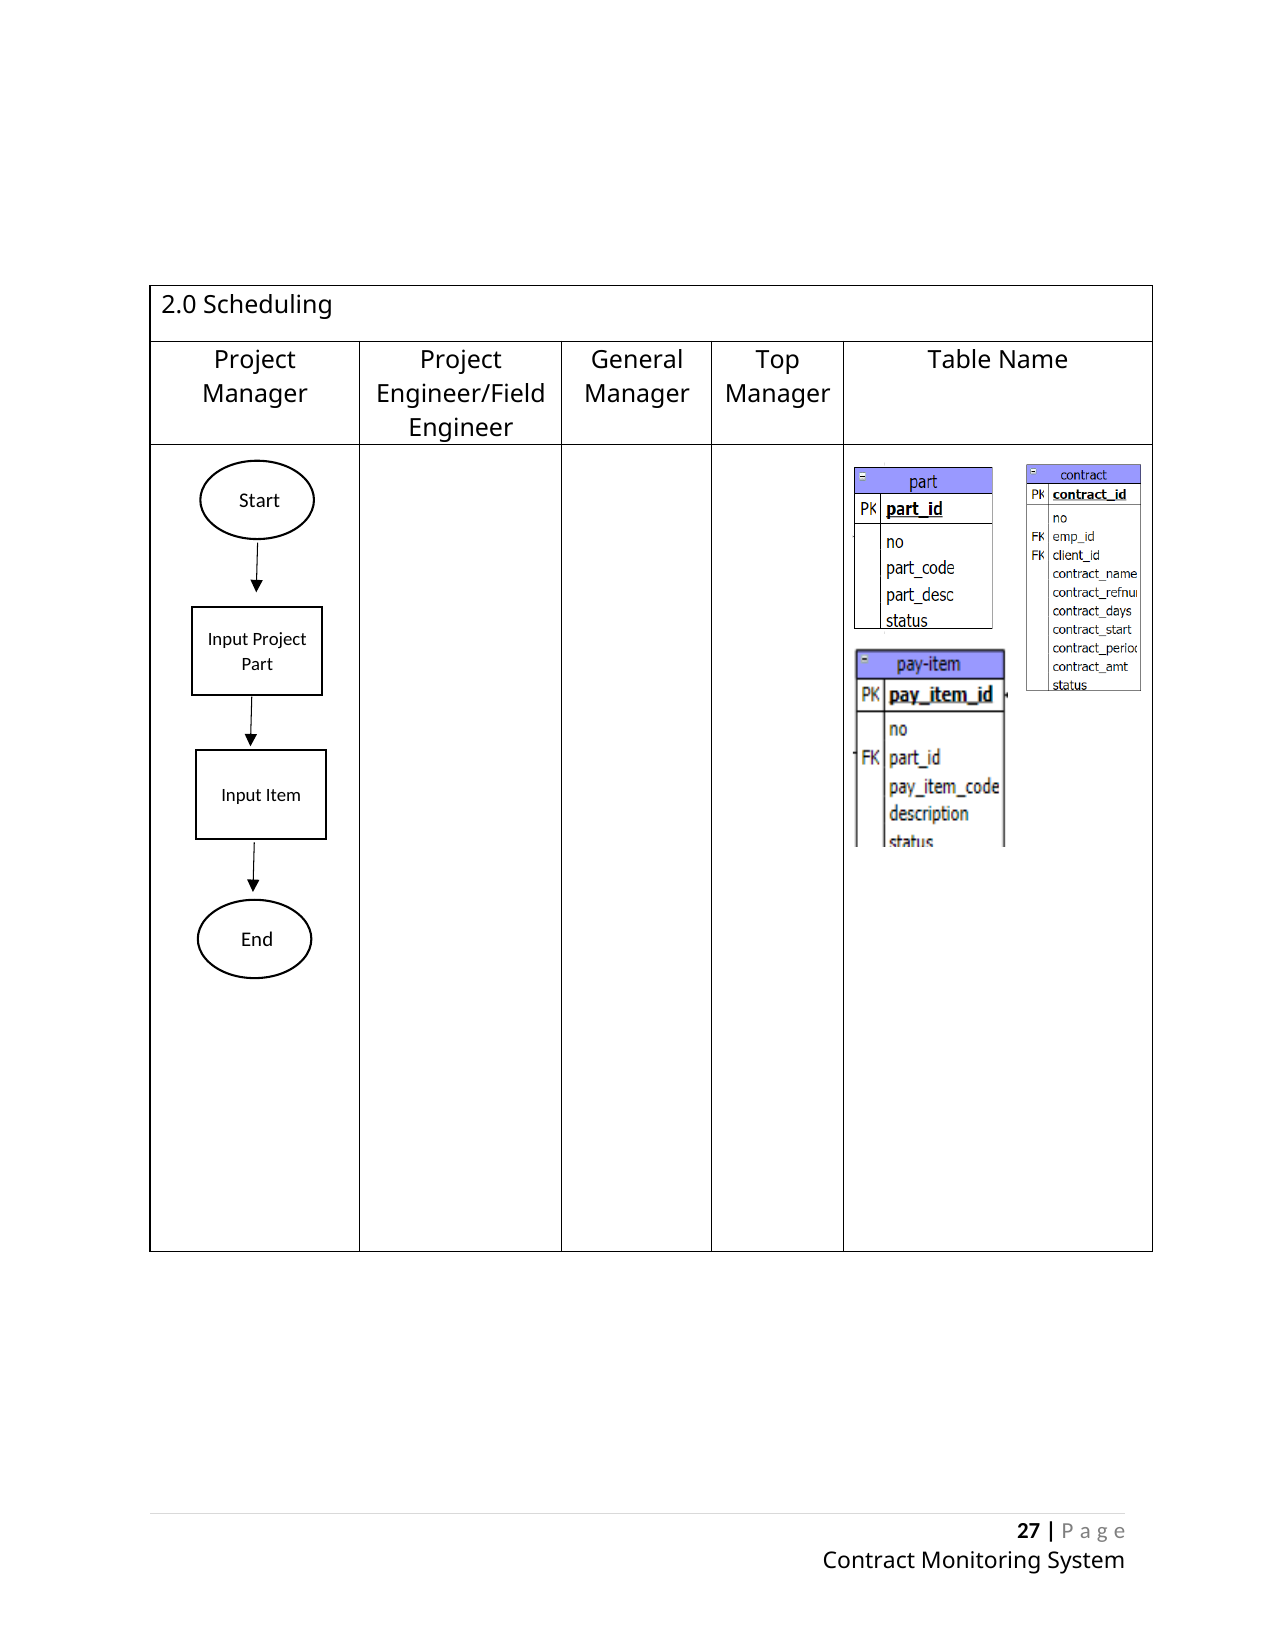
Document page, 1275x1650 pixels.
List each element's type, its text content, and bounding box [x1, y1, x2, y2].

picture [1025, 461, 1145, 692]
table_cell [360, 445, 561, 1251]
picture [852, 460, 993, 634]
table_cell Project Engineer/Field Engineer [360, 342, 561, 444]
table_cell Table Name [844, 342, 1152, 444]
table_cell [712, 445, 843, 1251]
table_cell General Manager [562, 342, 711, 444]
picture [852, 643, 1008, 847]
table_cell [151, 445, 359, 1251]
table_cell [844, 445, 1152, 1251]
table_cell Top Manager [712, 342, 843, 444]
table_header 2.0 Scheduling [151, 286, 1152, 341]
table_cell [562, 445, 711, 1251]
table_cell Project Manager [151, 342, 359, 444]
